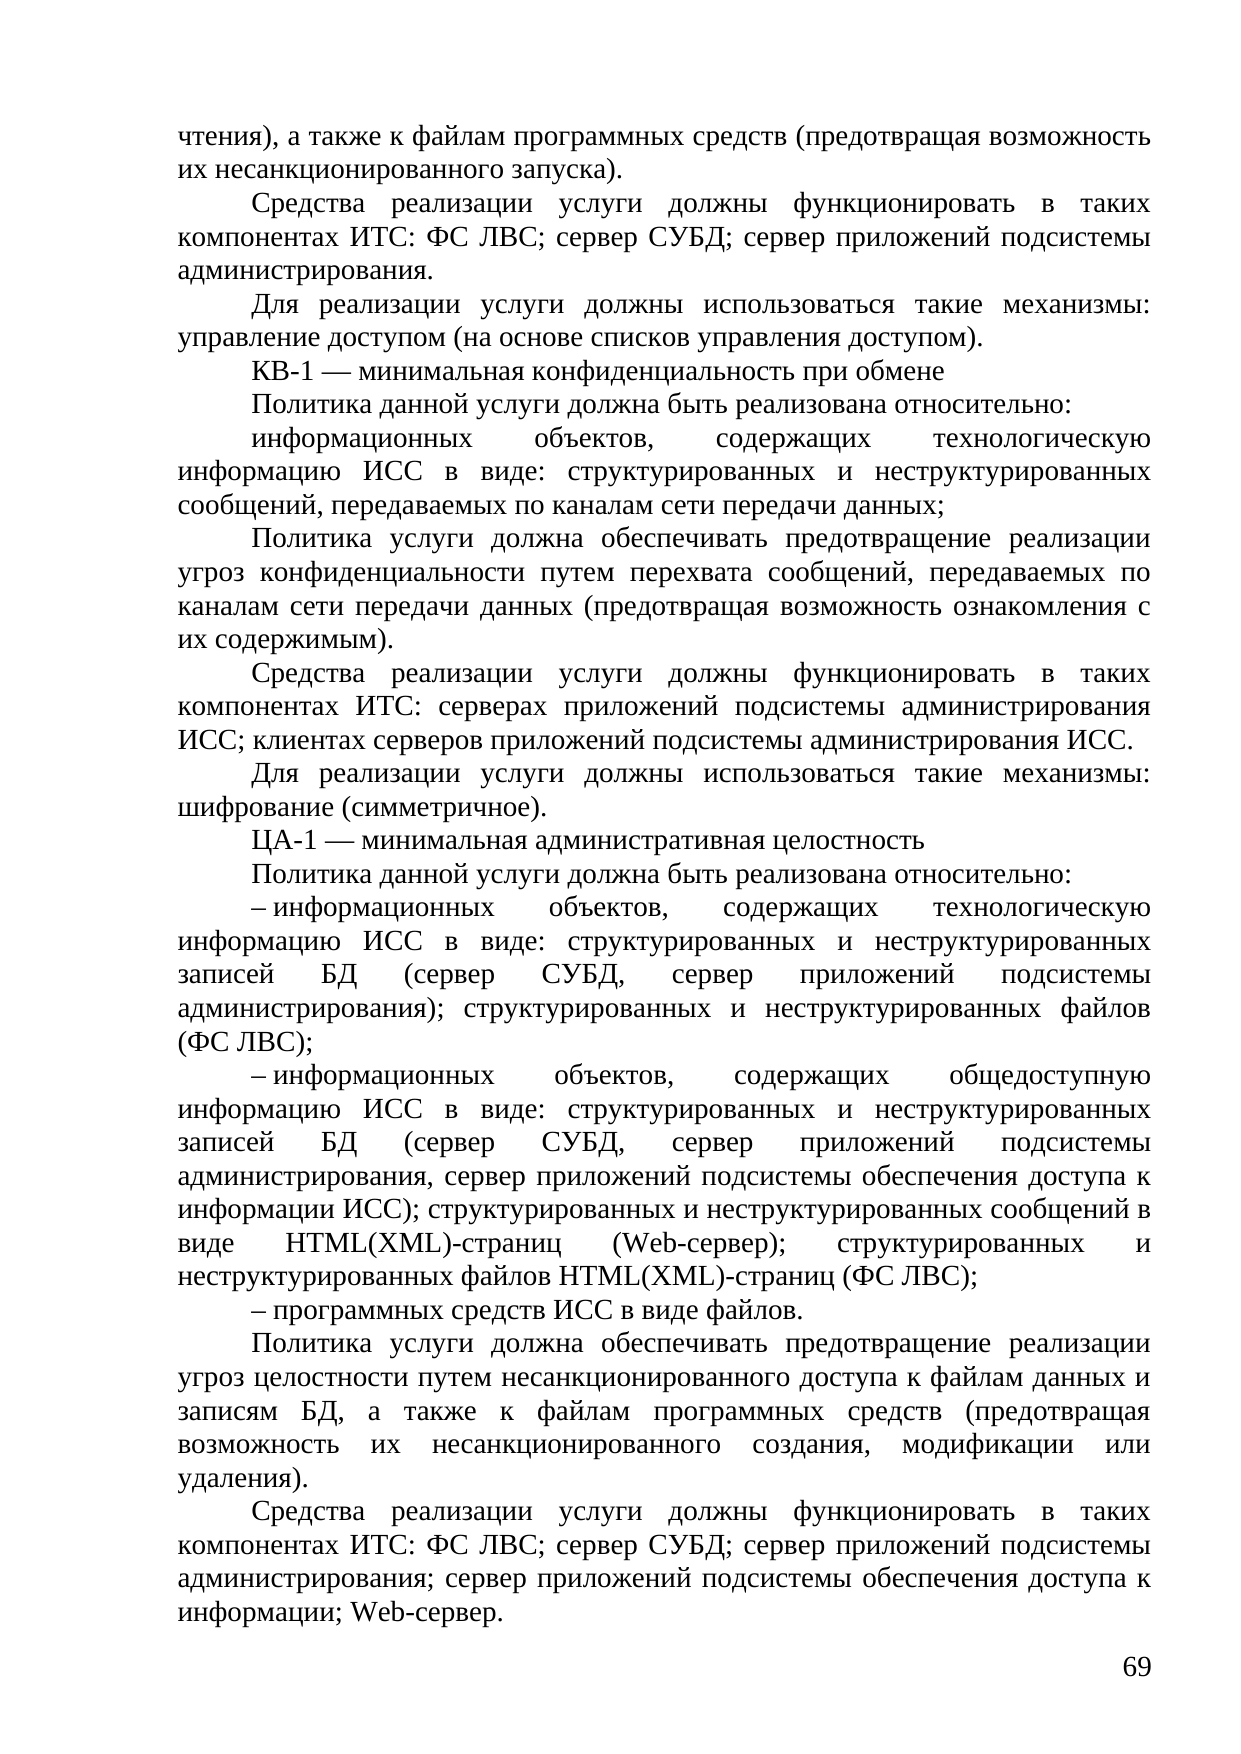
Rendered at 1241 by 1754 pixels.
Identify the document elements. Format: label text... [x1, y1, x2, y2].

list Политика услуги должна обеспечивать предотвращение реализации угроз конфиденциальности путем перехвата сообщений, передаваемых по каналам сети передачи данных (предотвращая возможность ознакомления с их содержимым). [177, 521, 1152, 655]
list информационных объектов, содержащих общедоступную информацию ИСС в виде: структурированных и неструктурированных записей БД (сервер СУБД, сервер приложений подсистемы администрирования, сервер приложений подсистемы обеспечения доступа к информации ИСС); структурированных и неструктурированных сообщений в виде HTML(XML)-страниц (Web-сервер); структурированных и неструктурированных файлов HTML(XML)-страниц (ФС ЛВС); [177, 1057, 1152, 1292]
list информационных объектов, содержащих технологическую информацию ИСС в виде: структурированных и неструктурированных записей БД (сервер СУБД, сервер приложений подсистемы администрирования); структурированных и неструктурированных файлов (ФС ЛВС); [177, 889, 1152, 1057]
list ЦА-1 — минимальная административная целостность [177, 822, 1152, 856]
list программных средств ИСС в виде файлов. [177, 1292, 1152, 1326]
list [177, 118, 1152, 185]
list КВ-1 — минимальная конфиденциальность при обмене [177, 353, 1152, 386]
list Политика услуги должна обеспечивать предотвращение реализации угроз целостности путем несанкционированного доступа к файлам данных и записям БД, а также к файлам программных средств (предотвращая возможность их несанкционированного создания, модификации или удаления). [177, 1326, 1152, 1493]
list Средства реализации услуги должны функционировать в таких компонентах ИТС: ФС ЛВС; сервер СУБД; сервер приложений подсистемы администрирования; сервер приложений подсистемы обеспечения доступа к информации; Web-сервер. [177, 1493, 1152, 1627]
list информационных объектов, содержащих технологическую информацию ИСС в виде: структурированных и неструктурированных сообщений, передаваемых по каналам сети передачи данных; [177, 420, 1152, 521]
list Средства реализации услуги должны функционировать в таких компонентах ИТС: серверах приложений подсистемы администрирования ИСС; клиентах серверов приложений подсистемы администрирования ИСС. [177, 655, 1152, 755]
list Для реализации услуги должны использоваться такие механизмы: управление доступом (на основе списков управления доступом). [177, 286, 1152, 353]
list Политика данной услуги должна быть реализована относительно: [177, 856, 1152, 889]
list Для реализации услуги должны использоваться такие механизмы: шифрование (симметричное). [177, 755, 1152, 822]
list Средства реализации услуги должны функционировать в таких компонентах ИТС: ФС ЛВС; сервер СУБД; сервер приложений подсистемы администрирования. [177, 185, 1152, 286]
list Политика данной услуги должна быть реализована относительно: [177, 386, 1152, 420]
